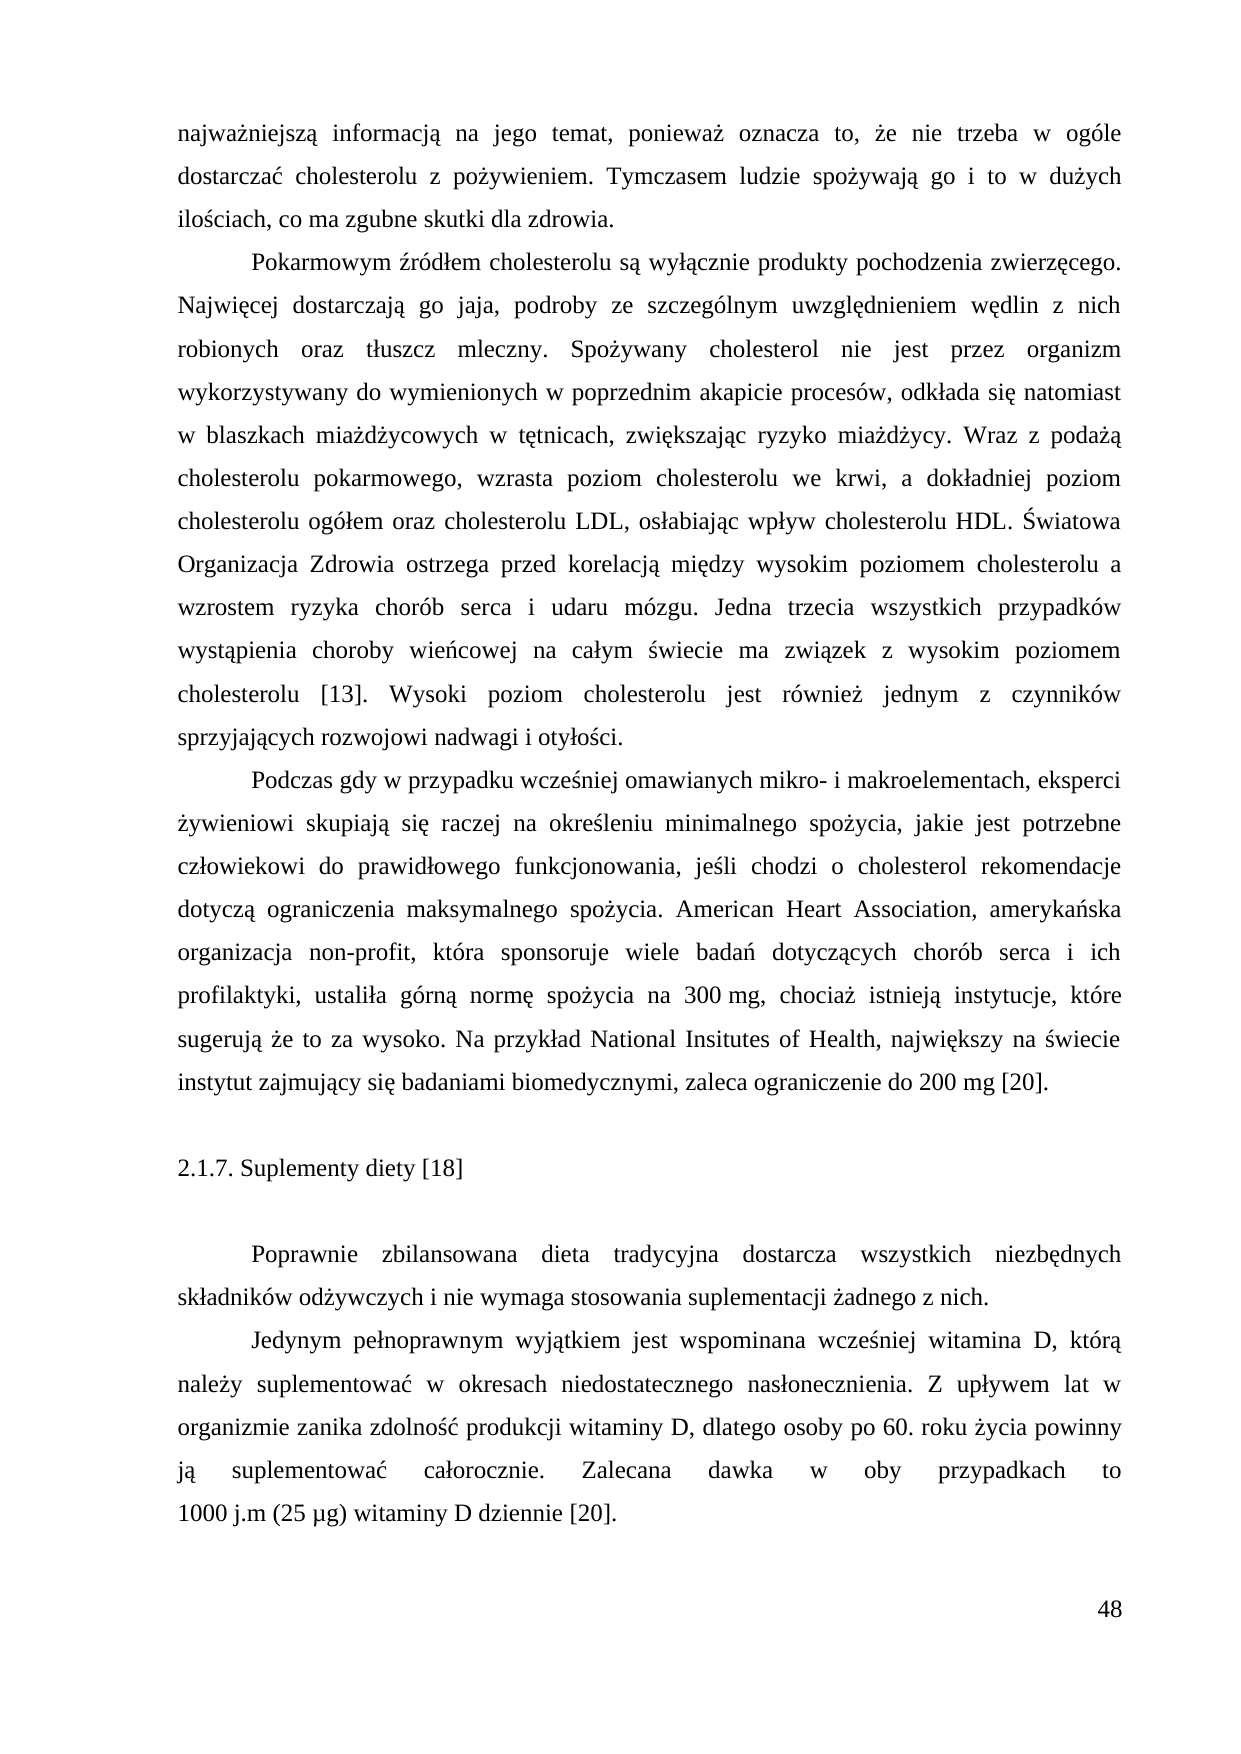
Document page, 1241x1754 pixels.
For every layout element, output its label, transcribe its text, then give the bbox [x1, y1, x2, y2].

text Pokarmowym źródłem cholesterolu są wyłącznie produkty pochodzenia zwierzęcego. Najwięcej dostarczają go jaja, podroby ze szczególnym uwzględnieniem wędlin z nich robionych oraz tłuszcz mleczny. Spożywany cholesterol nie jest przez organizm wykorzystywany do wymienionych w poprzednim akapicie procesów, odkłada się natomiast w blaszkach miażdżycowych w tętnicach, zwiększając ryzyko miażdżycy. Wraz z podażą cholesterolu pokarmowego, wzrasta poziom cholesterolu we krwi, a dokładniej poziom cholesterolu ogółem oraz cholesterolu LDL, osłabiając wpływ cholesterolu HDL. Światowa Organizacja Zdrowia ostrzega przed korelacją między wysokim poziomem cholesterolu a wzrostem ryzyka chorób serca i udaru mózgu. Jedna trzecia wszystkich przypadków wystąpienia choroby wieńcowej na całym świecie ma związek z wysokim poziomem cholesterolu [13]. Wysoki poziom cholesterolu jest również jednym z czynników sprzyjających rozwojowi nadwagi i otyłości. [177, 247, 1122, 751]
text Jedynym pełnoprawnym wyjątkiem jest wspominana wcześniej witamina D, którą należy suplementować w okresach niedostatecznego nasłonecznienia. Z upływem lat w organizmie zanika zdolność produkcji witaminy D, dlatego osoby po 60. roku życia powinny ją suplementować całorocznie. Zalecana dawka w oby przypadkach to 1000 j.m (25 µg) witaminy D dziennie [20]. [177, 1326, 1122, 1527]
text Poprawnie zbilansowana dieta tradycyjna dostarcza wszystkich niezbędnych składników odżywczych i nie wymaga stosowania suplementacji żadnego z nich. [177, 1239, 1122, 1311]
subtitle 2.1.7. Suplementy diety [18] [177, 1153, 1122, 1182]
text Podczas gdy w przypadku wcześniej omawianych mikro- i makroelementach, eksperci żywieniowi skupiają się raczej na określeniu minimalnego spożycia, jakie jest potrzebne człowiekowi do prawidłowego funkcjonowania, jeśli chodzi o cholesterol rekomendacje dotyczą ograniczenia maksymalnego spożycia. American Heart Association, amerykańska organizacja non-profit, która sponsoruje wiele badań dotyczących chorób serca i ich profilaktyki, ustaliła górną normę spożycia na 300 mg, chociaż istnieją instytucje, które sugerują że to za wysoko. Na przykład National Insitutes of Health, największy na świecie instytut zajmujący się badaniami biomedycznymi, zaleca ograniczenie do 200 mg [20]. [177, 765, 1122, 1096]
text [177, 118, 1122, 233]
